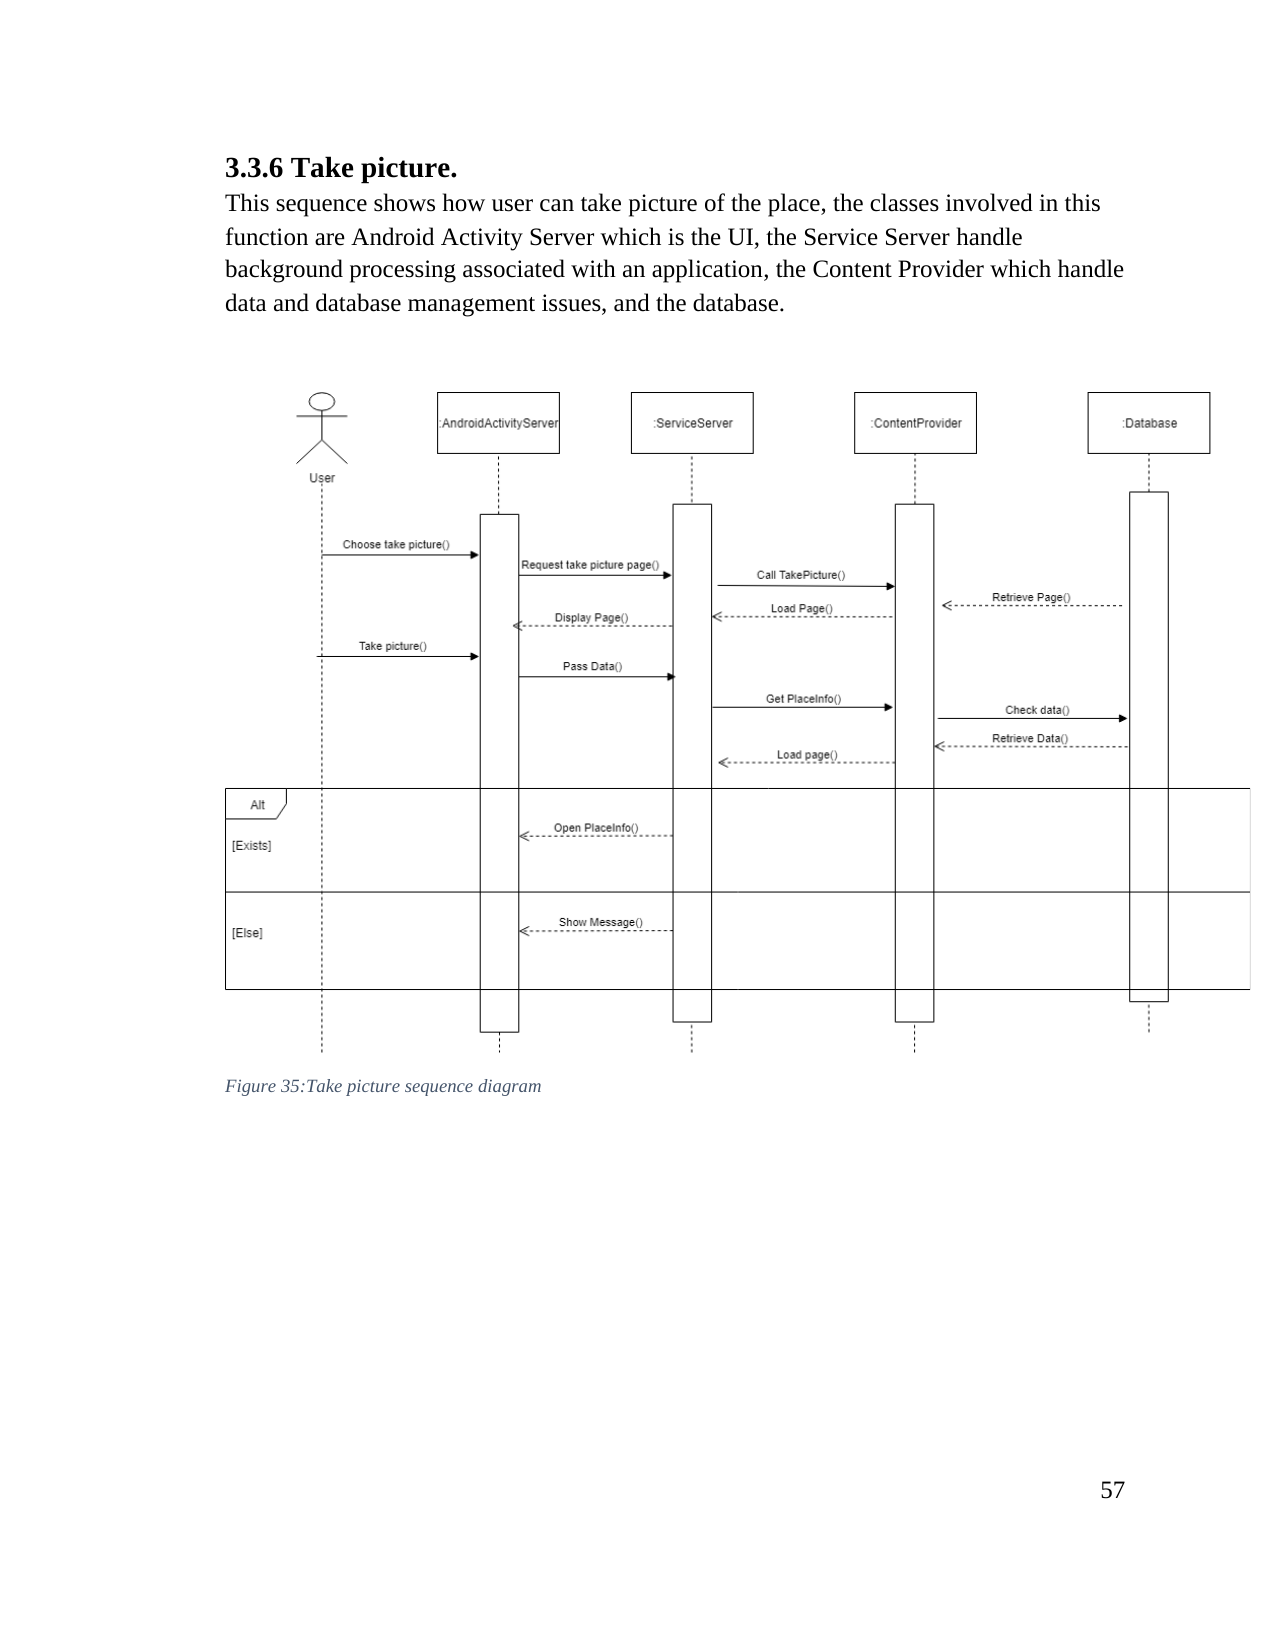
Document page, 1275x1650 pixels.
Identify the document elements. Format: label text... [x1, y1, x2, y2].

text This sequence shows how user can take picture of the place, the classes involved in this function are Android Activity Server which is the UI, the Service Server handle background processing associated with an application, the Content Provider which handle data and database management issues, and the database. [225, 188, 1125, 316]
subtitle 3.3.6 Take picture. [225, 150, 1125, 183]
picture [225, 392, 1250, 1054]
